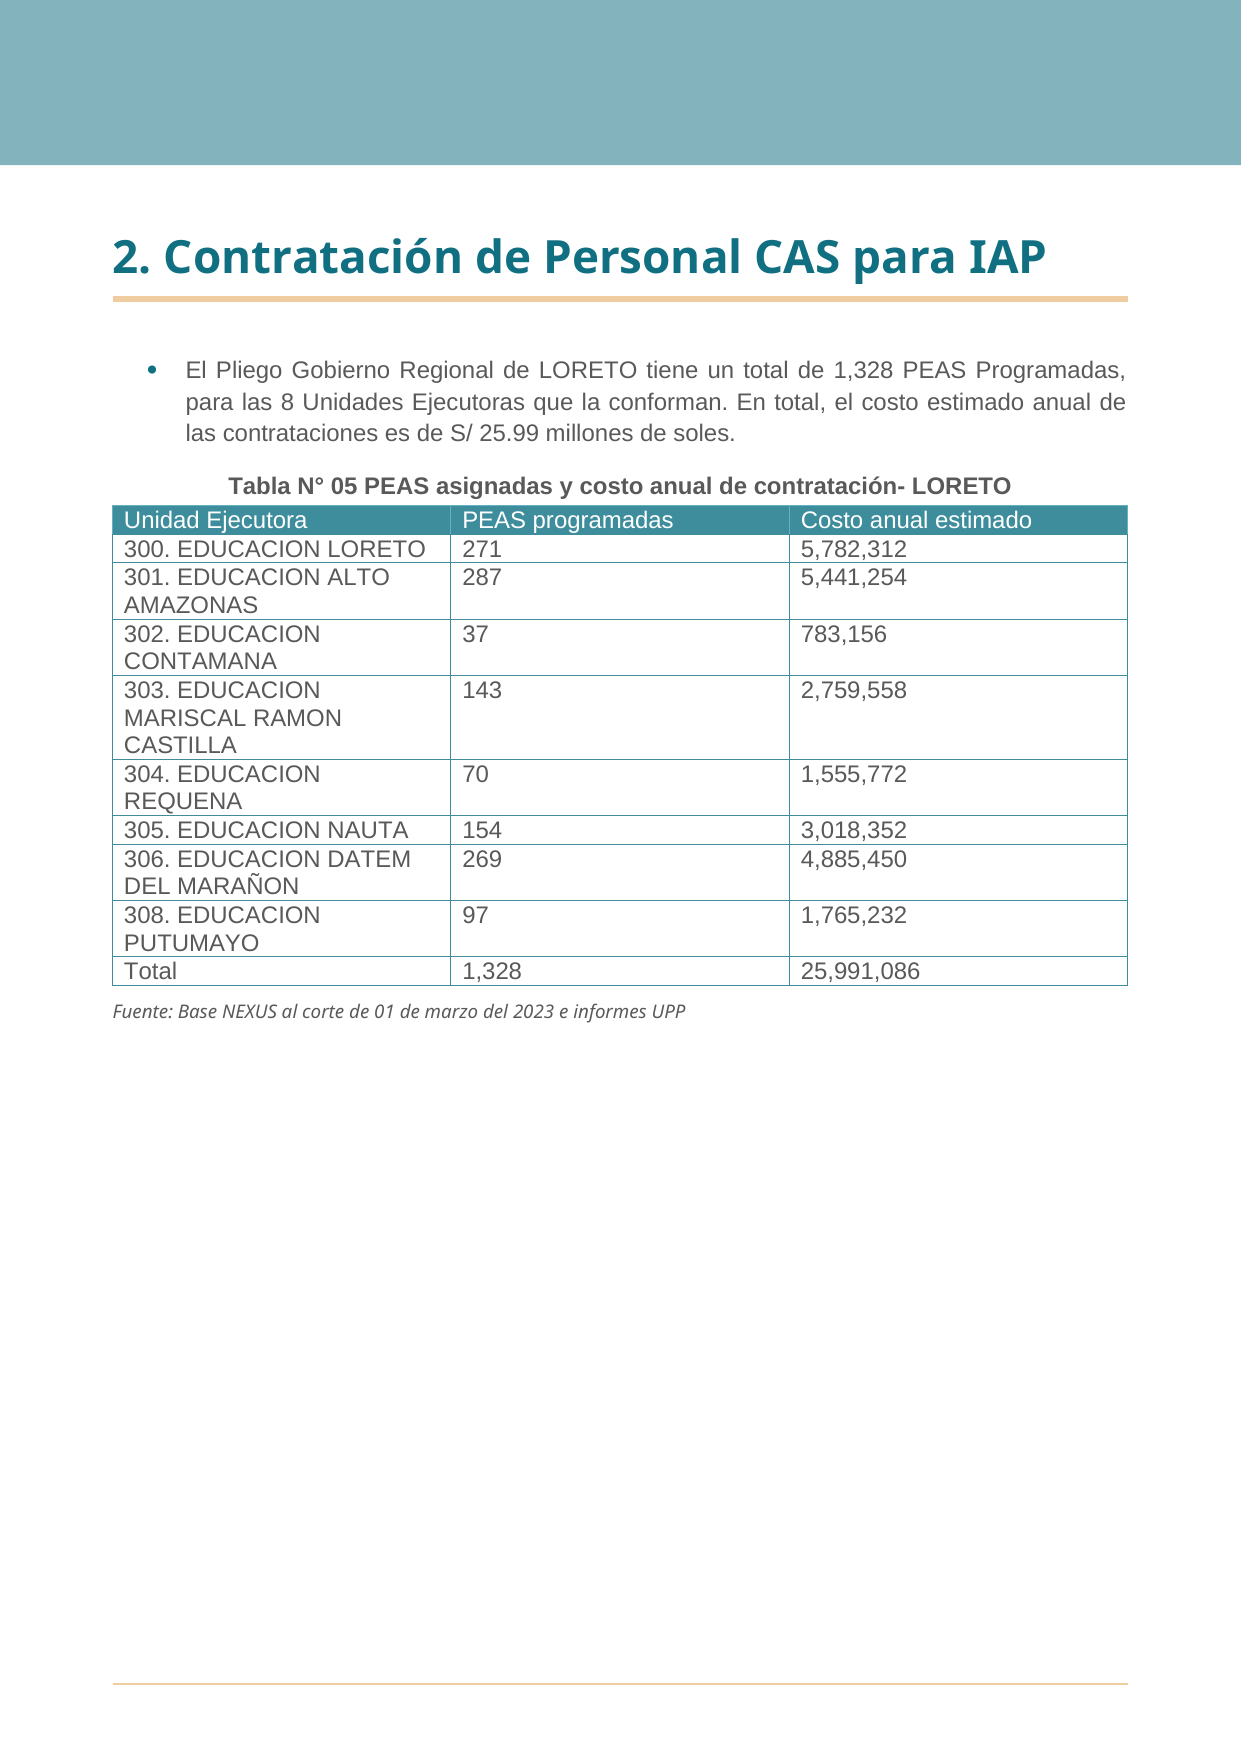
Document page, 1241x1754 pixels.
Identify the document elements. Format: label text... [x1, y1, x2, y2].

table_cell 97 [451, 901, 789, 956]
text Tabla N° 05 PEAS asignadas y costo anual de contratación- LORETO [112, 472, 1128, 499]
table_cell 303. EDUCACION MARISCAL RAMON CASTILLA [113, 676, 450, 759]
text Fuente: Base NEXUS al corte de 01 de marzo del 2023 e informes UPP [112, 998, 1128, 1024]
table_cell 5,782,312 [790, 535, 1127, 562]
table_cell 37 [451, 620, 789, 675]
table_cell 304. EDUCACION REQUENA [113, 760, 450, 815]
table_cell 1,765,232 [790, 901, 1127, 956]
table_cell 308. EDUCACION PUTUMAYO [113, 901, 450, 956]
table_cell 5,441,254 [790, 563, 1127, 618]
table_cell 302. EDUCACION CONTAMANA [113, 620, 450, 675]
table_cell 301. EDUCACION ALTO AMAZONAS [113, 563, 450, 618]
table_cell Total [113, 957, 450, 985]
table_cell 70 [451, 760, 789, 815]
subtitle 2. Contratación de Personal CAS para IAP [112, 225, 1128, 302]
table_cell 269 [451, 845, 789, 900]
table_cell 2,759,558 [790, 676, 1127, 759]
table_header Costo anual estimado [790, 506, 1127, 534]
list El Pliego Gobierno Regional de LORETO tiene un total de 1,328 PEAS Programadas, para las 8 Unidades Ejecutoras que la conforman. En total, el costo estimado anual de las contrataciones es de S/ 25.99 millones de soles. [148, 356, 1128, 447]
table_cell 1,555,772 [790, 760, 1127, 815]
table_cell 3,018,352 [790, 816, 1127, 843]
table_cell 1,328 [451, 957, 789, 985]
table_cell 154 [451, 816, 789, 843]
table_cell 25,991,086 [790, 957, 1127, 985]
table_cell 783,156 [790, 620, 1127, 675]
table_cell 300. EDUCACION LORETO [113, 535, 450, 562]
table_cell 287 [451, 563, 789, 618]
table_cell 143 [451, 676, 789, 759]
table_cell 271 [451, 535, 789, 562]
table_header Unidad Ejecutora [113, 506, 450, 534]
table_header PEAS programadas [451, 506, 789, 534]
table_cell 305. EDUCACION NAUTA [113, 816, 450, 843]
table_cell 306. EDUCACION DATEM DEL MARAÑON [113, 845, 450, 900]
table_cell 4,885,450 [790, 845, 1127, 900]
